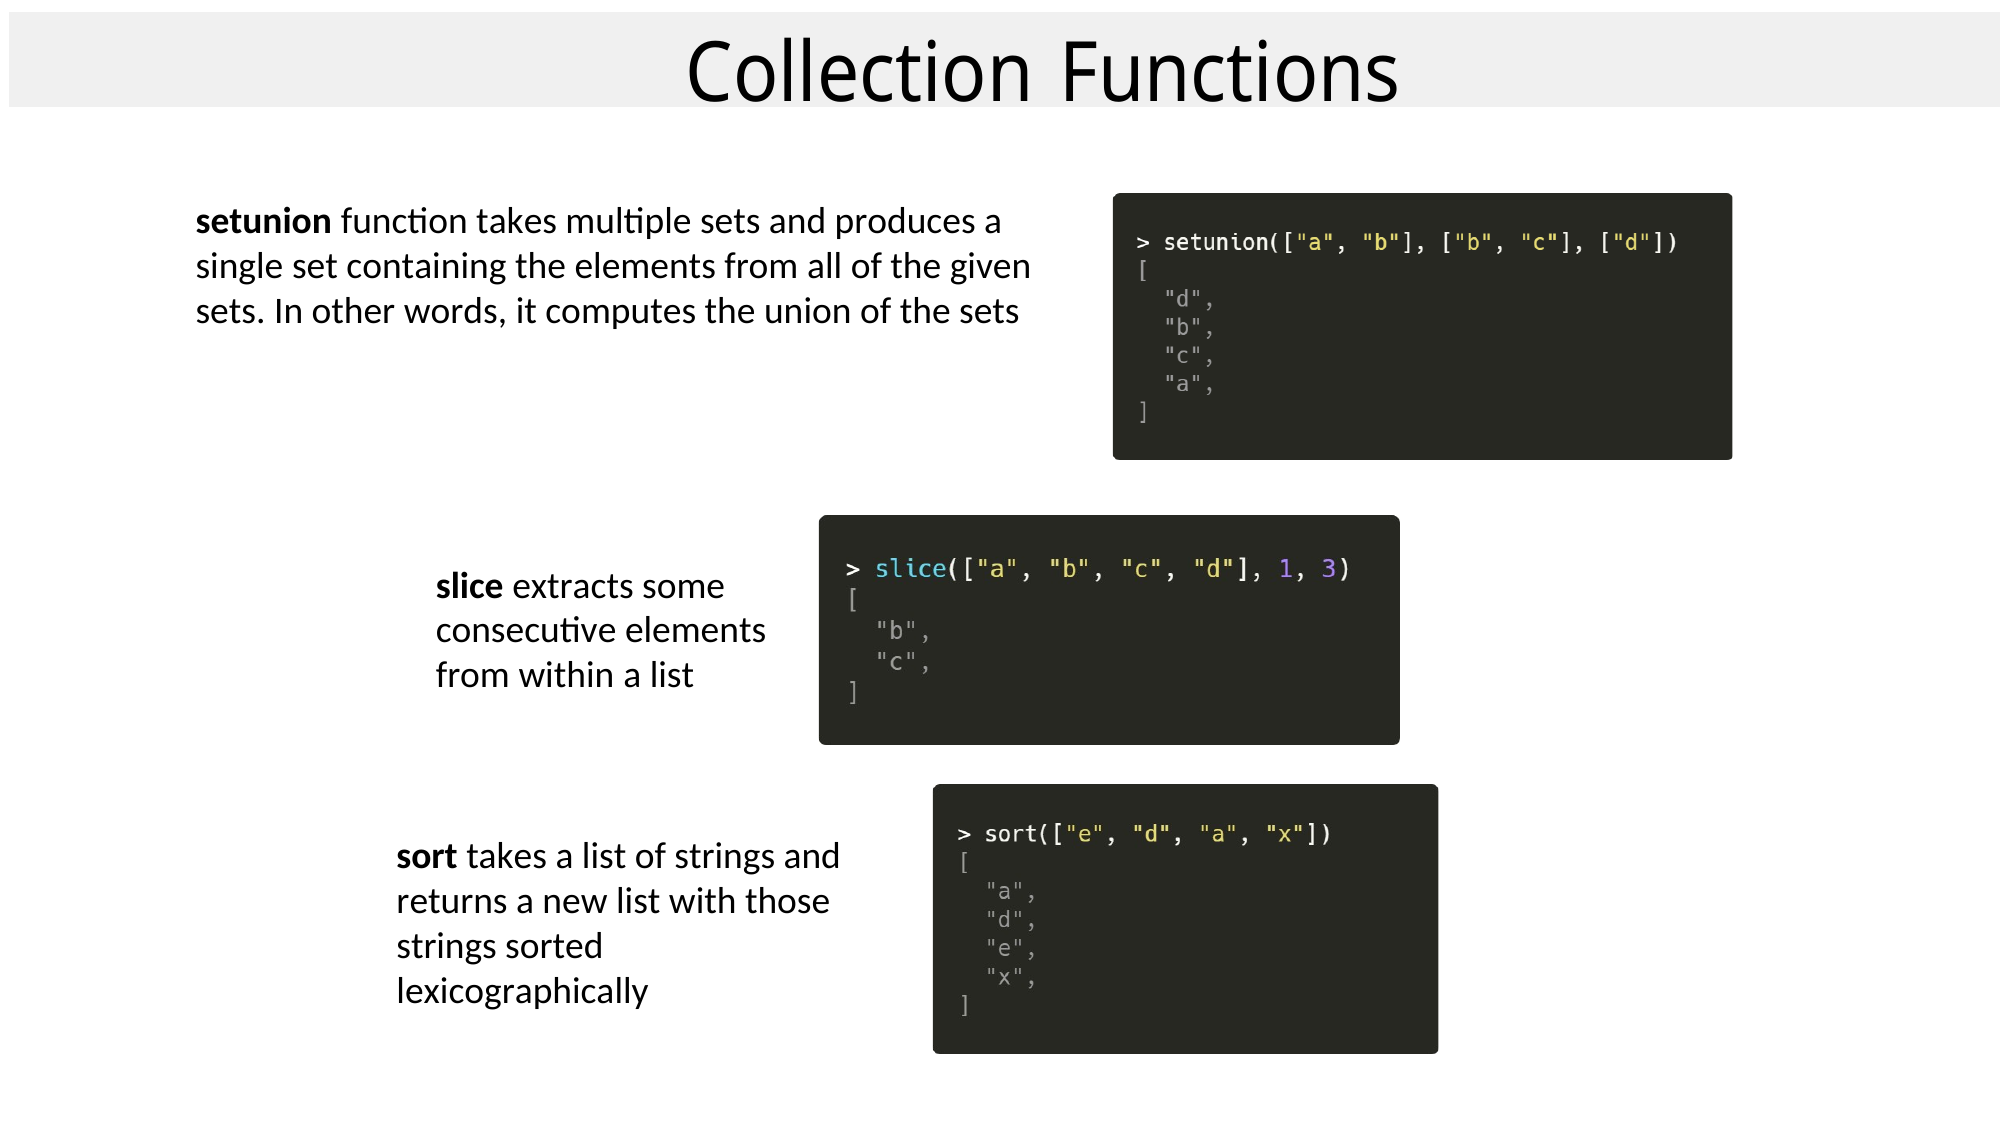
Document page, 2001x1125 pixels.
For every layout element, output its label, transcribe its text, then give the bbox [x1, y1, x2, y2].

picture [818, 515, 1400, 745]
picture [932, 784, 1439, 1054]
picture [1112, 193, 1733, 460]
text setunion function takes multiple sets and produces a single set containing the elements from all of the given sets. In other words, it computes the union of the sets [195, 198, 1063, 333]
text slice extracts some consecutive elements from within a list [436, 562, 767, 697]
text sort takes a list of strings and returns a new list with those strings sorted lexicographically [396, 833, 863, 1013]
